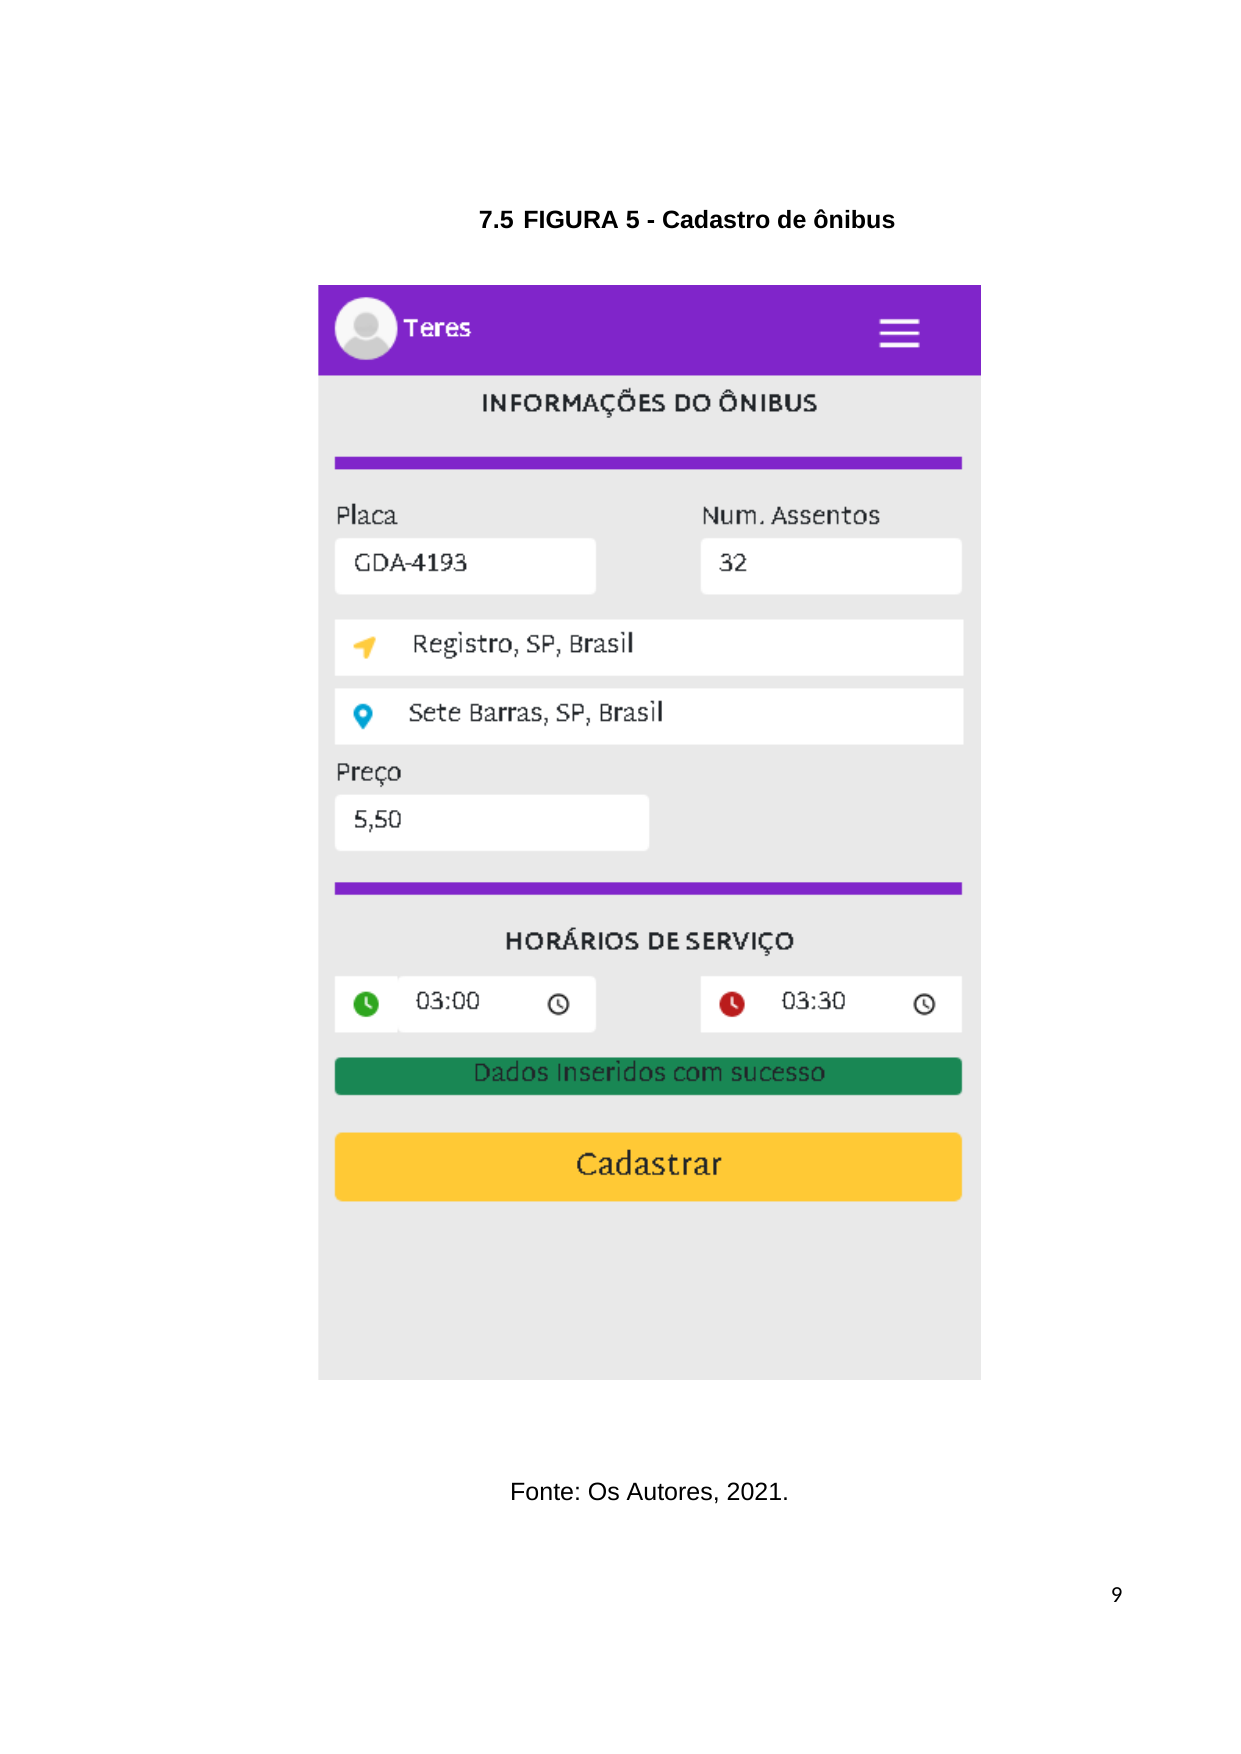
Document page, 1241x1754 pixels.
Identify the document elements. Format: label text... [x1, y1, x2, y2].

picture [318, 285, 981, 1380]
list FIGURA 5 - Cadastro de ônibus [252, 205, 1122, 234]
text Fonte: Os Autores, 2021. [177, 1477, 1122, 1506]
